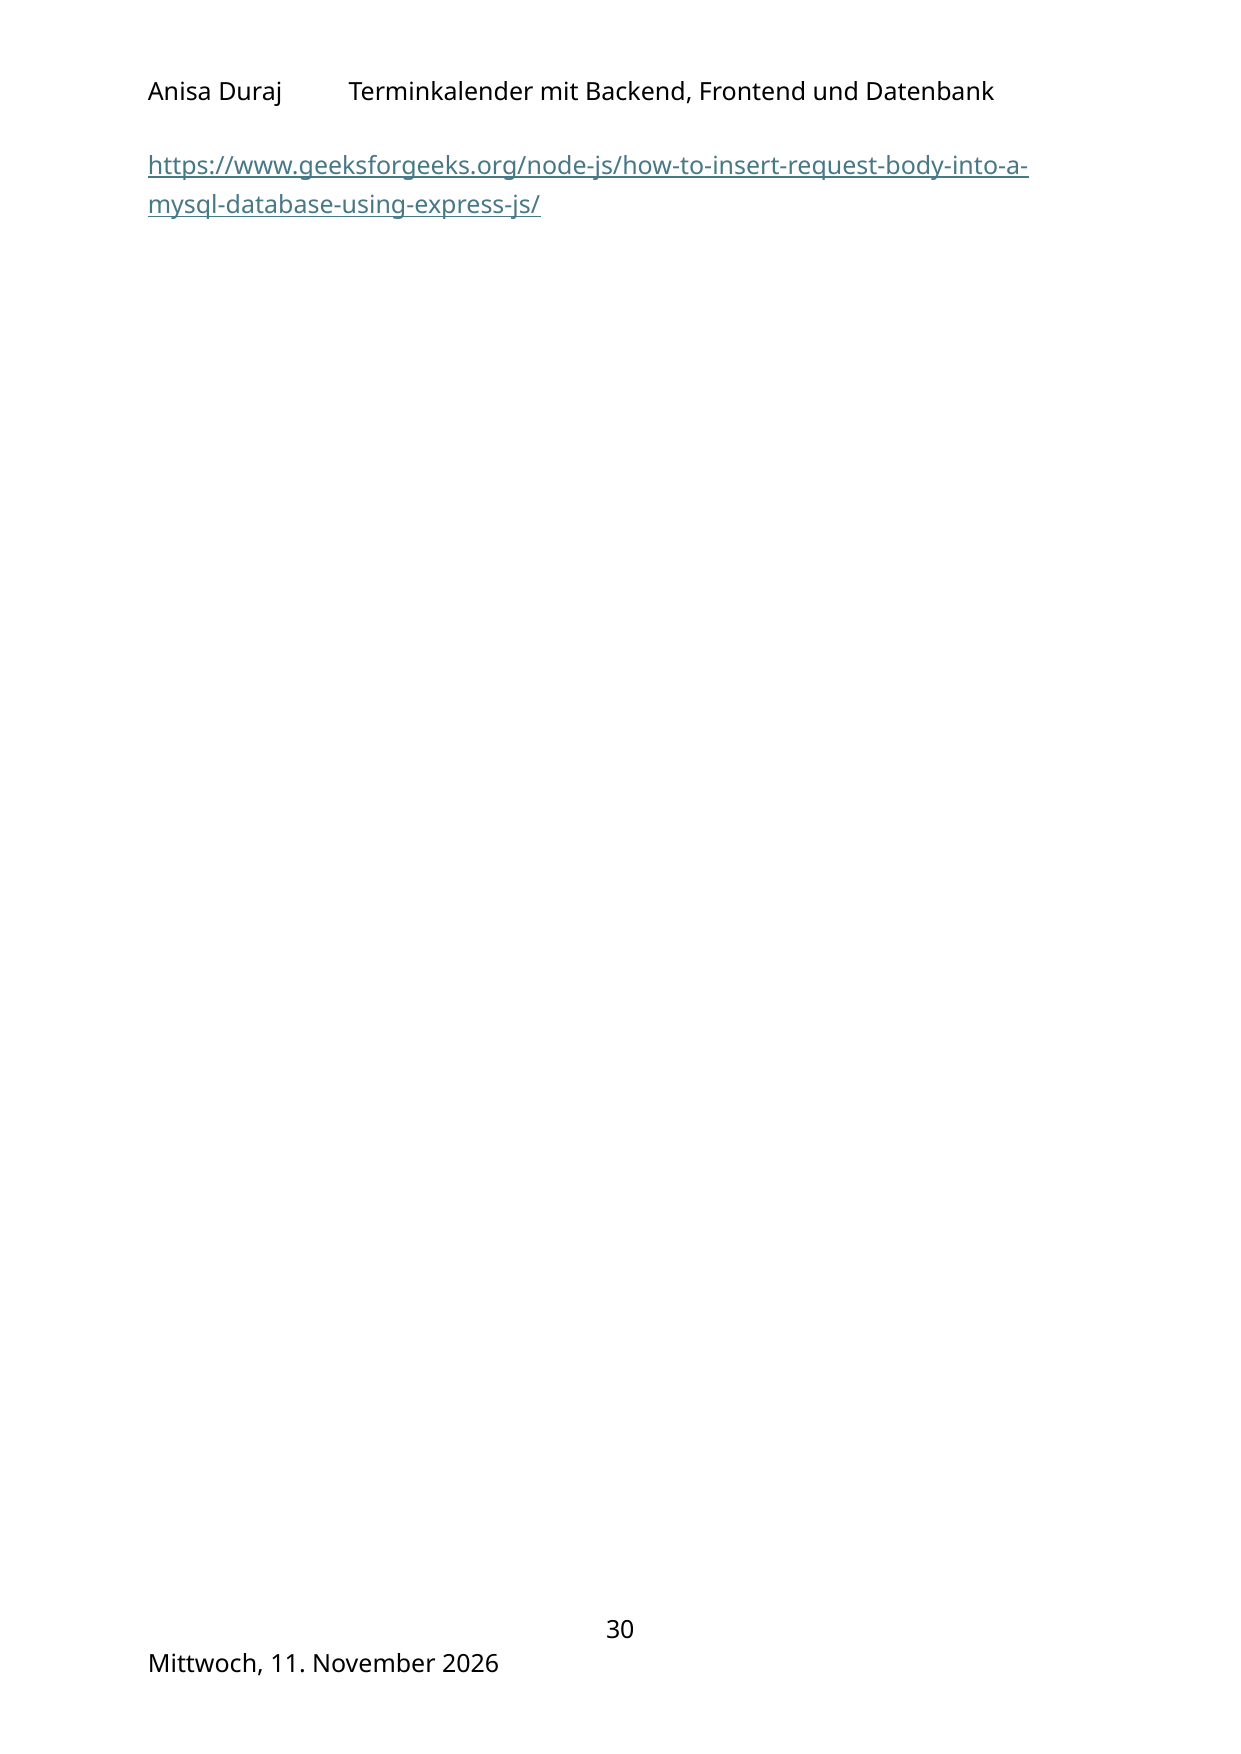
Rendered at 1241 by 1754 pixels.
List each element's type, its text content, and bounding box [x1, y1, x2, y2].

text https://www.geeksforgeeks.org/node-js/how-to-insert-request-body-into-a-mysql-database-using-express-js/ [148, 148, 1093, 221]
